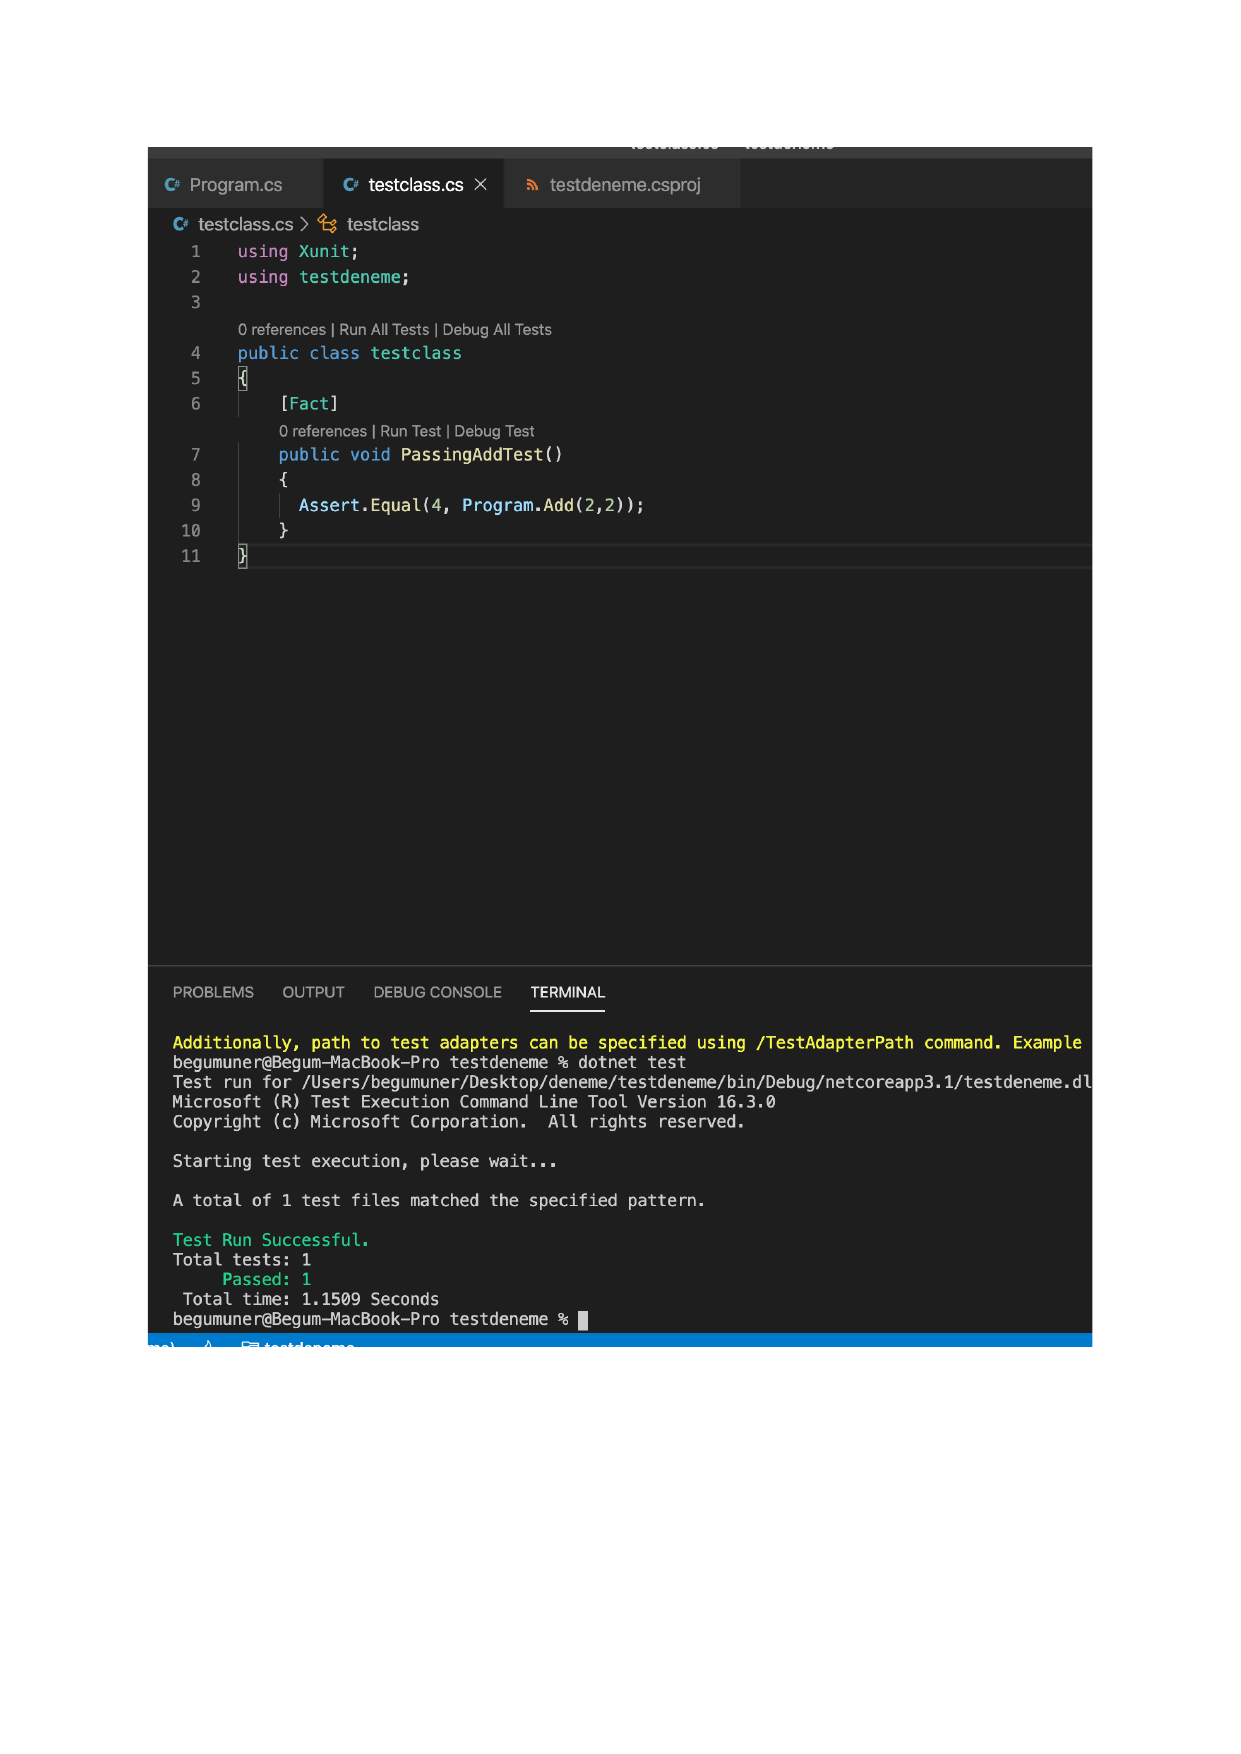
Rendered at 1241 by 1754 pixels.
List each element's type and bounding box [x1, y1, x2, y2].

picture [147, 147, 1093, 1347]
